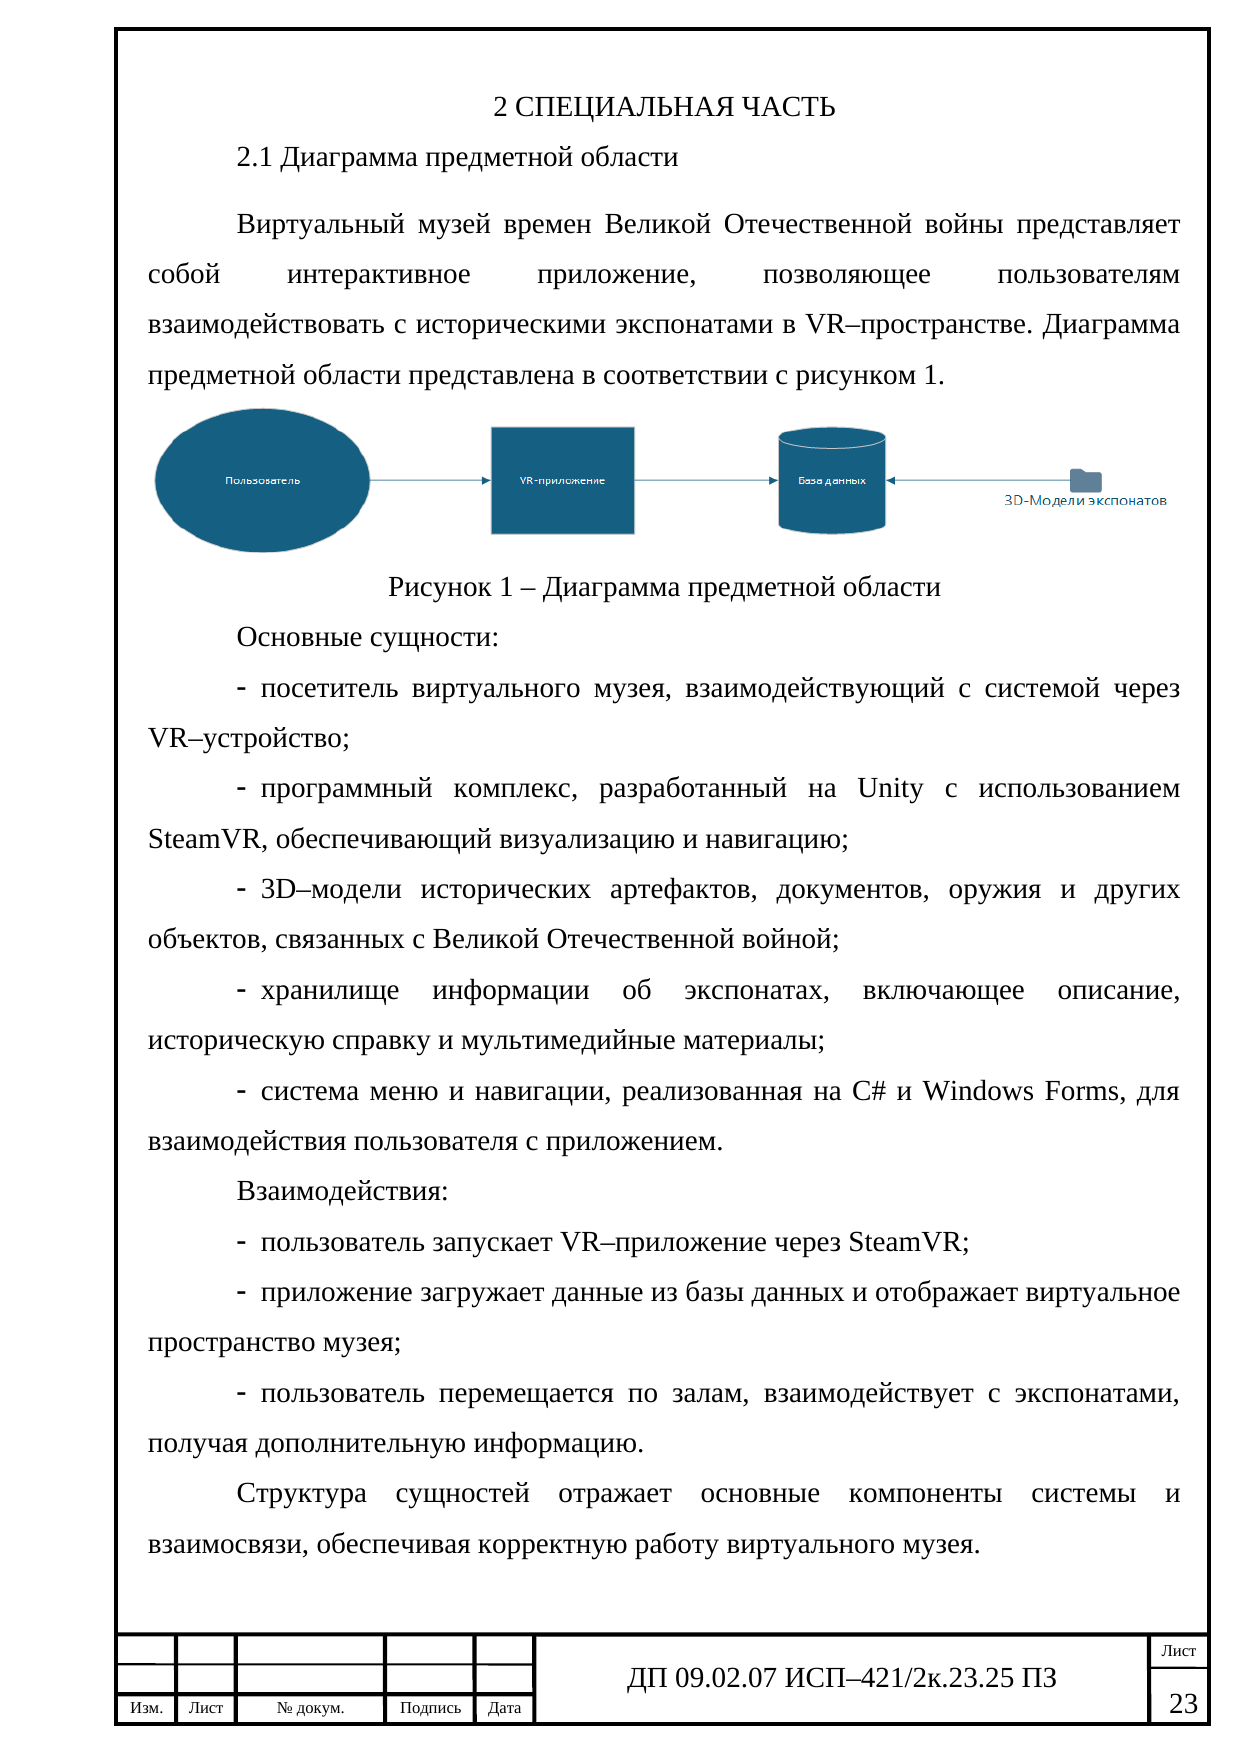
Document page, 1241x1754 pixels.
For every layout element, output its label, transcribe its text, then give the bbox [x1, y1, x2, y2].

list приложение загружает данные из базы данных и отображает виртуальное пространство музея; [148, 1274, 1181, 1358]
list 3D–модели исторических артефактов, документов, оружия и других объектов, связанных с Великой Отечественной войной; [148, 871, 1181, 955]
list программный комплекс, разработанный на Unity с использованием SteamVR, обеспечивающий визуализацию и навигацию; [148, 770, 1181, 854]
text Взаимодействия: [148, 1173, 1181, 1207]
list система меню и навигации, реализованная на C# и Windows Forms, для взаимодействия пользователя с приложением. [148, 1073, 1181, 1157]
text Основные сущности: [148, 619, 1181, 653]
list пользователь перемещается по залам, взаимодействует с экспонатами, получая дополнительную информацию. [148, 1375, 1181, 1459]
list посетитель виртуального музея, взаимодействующий с системой через VR–устройство; [148, 670, 1181, 754]
text Структура сущностей отражает основные компоненты системы и взаимосвязи, обеспечивая корректную работу виртуального музея. [148, 1476, 1181, 1559]
text Виртуальный музей времен Великой Отечественной войны представляет собой интерактивное приложение, позволяющее пользователям взаимодействовать с историческими экспонатами в VR–пространстве. Диаграмма предметной области представлена в соответствии с рисунком 1. [148, 206, 1181, 391]
list пользователь запускает VR–приложение через SteamVR; [148, 1224, 1181, 1257]
text Рисунок 1 – Диаграмма предметной области [148, 569, 1181, 603]
text 2.1 Диаграмма предметной области [148, 139, 1181, 172]
list хранилище информации об экспонатах, включающее описание, историческую справку и мультимедийные материалы; [148, 972, 1181, 1056]
picture [149, 407, 1180, 553]
text 2 СПЕЦИАЛЬНАЯ ЧАСТЬ [148, 89, 1181, 122]
